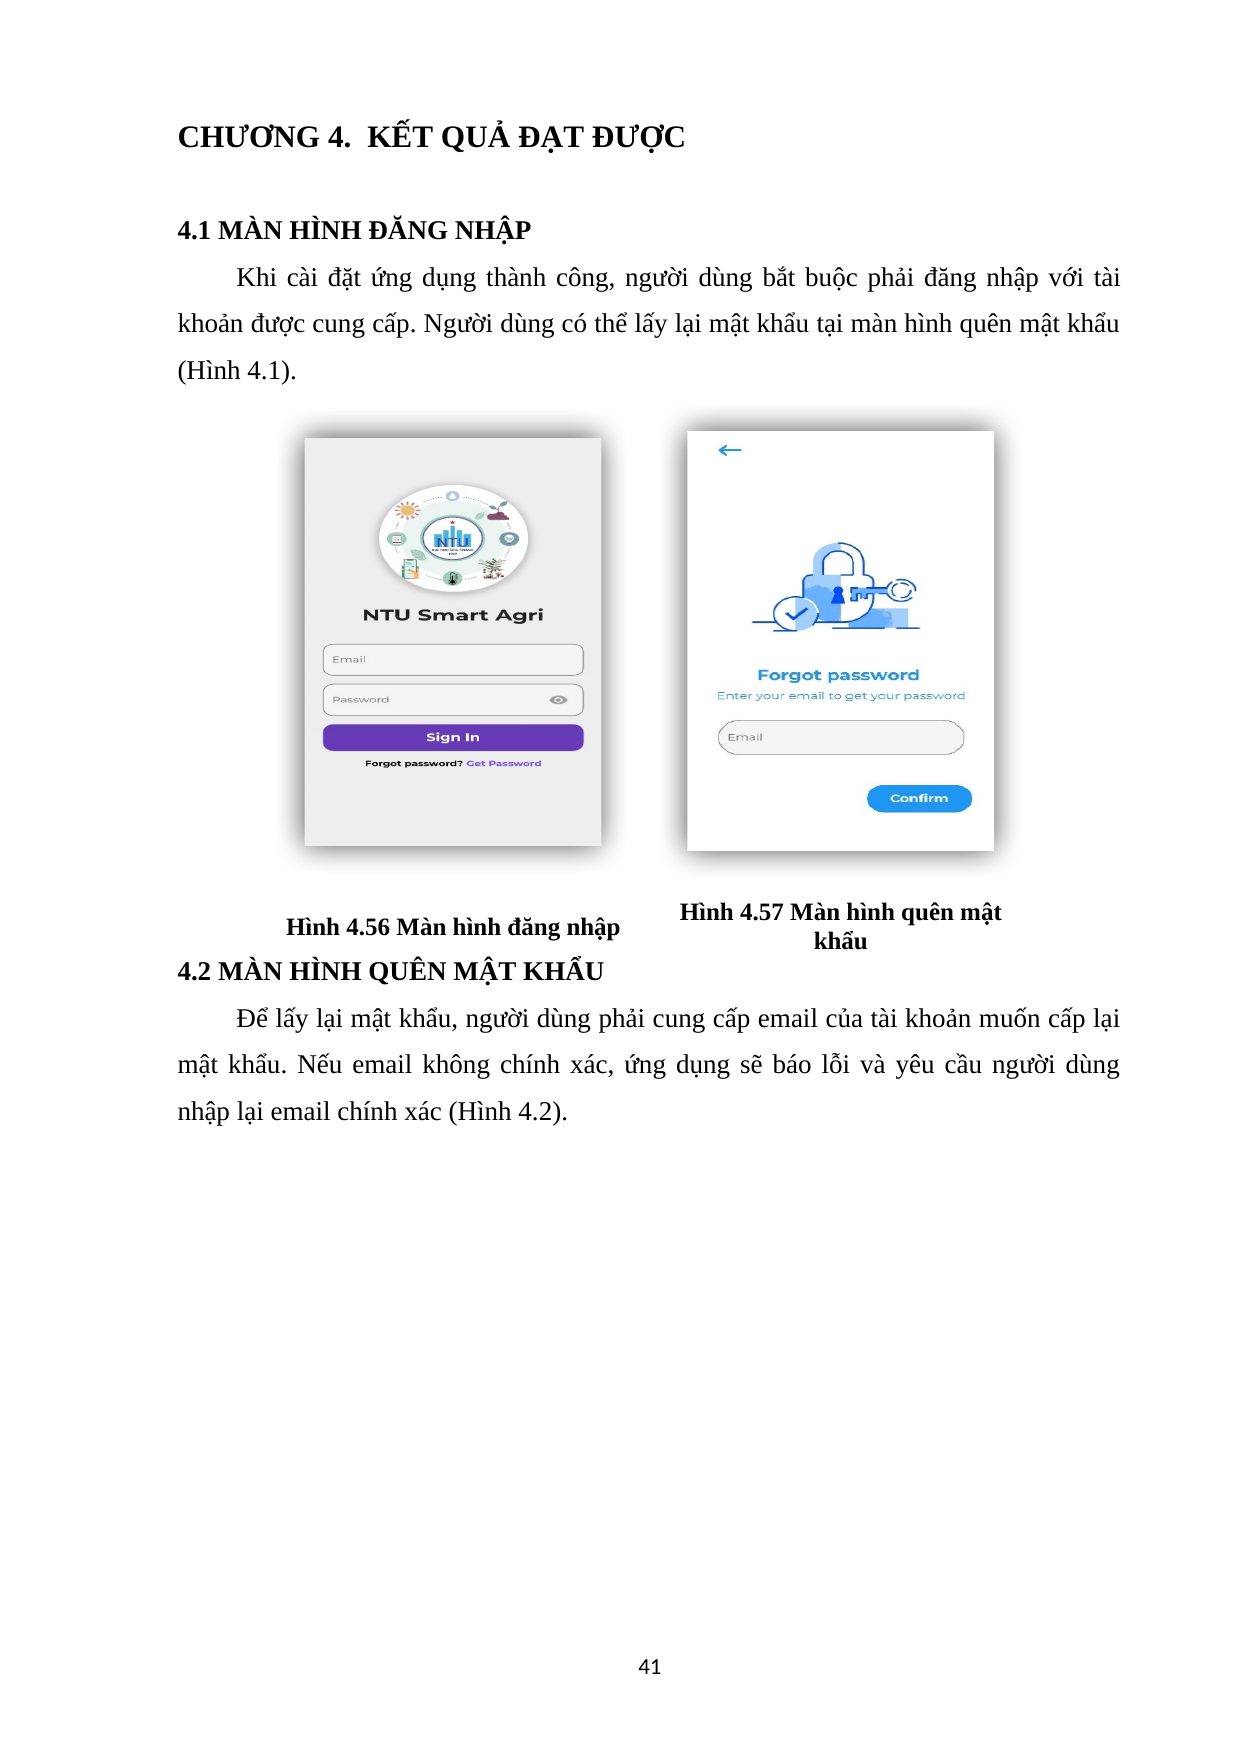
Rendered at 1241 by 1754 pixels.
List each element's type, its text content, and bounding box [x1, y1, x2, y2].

picture [304, 438, 602, 846]
subtitle KẾT QUẢ ĐẠT ĐƯỢC [177, 118, 1122, 154]
table_header [262, 401, 644, 897]
text Khi cài đặt ứng dụng thành công, người dùng bắt buộc phải đăng nhập với tài khoản được cung cấp. Người dùng có thể lấy lại mật khẩu tại màn hình quên mật khẩu (Hình 4.1). [177, 261, 1122, 385]
subtitle MÀN HÌNH ĐĂNG NHẬP [177, 214, 1122, 245]
picture [687, 431, 995, 851]
table_header [644, 401, 1037, 897]
subtitle MÀN HÌNH QUÊN MẬT KHẨU [177, 955, 1122, 986]
text Để lấy lại mật khẩu, người dùng phải cung cấp email của tài khoản muốn cấp lại mật khẩu. Nếu email không chính xác, ứng dụng sẽ báo lỗi và yêu cầu người dùng nhập lại email chính xác (Hình 4.2). [177, 1002, 1122, 1126]
